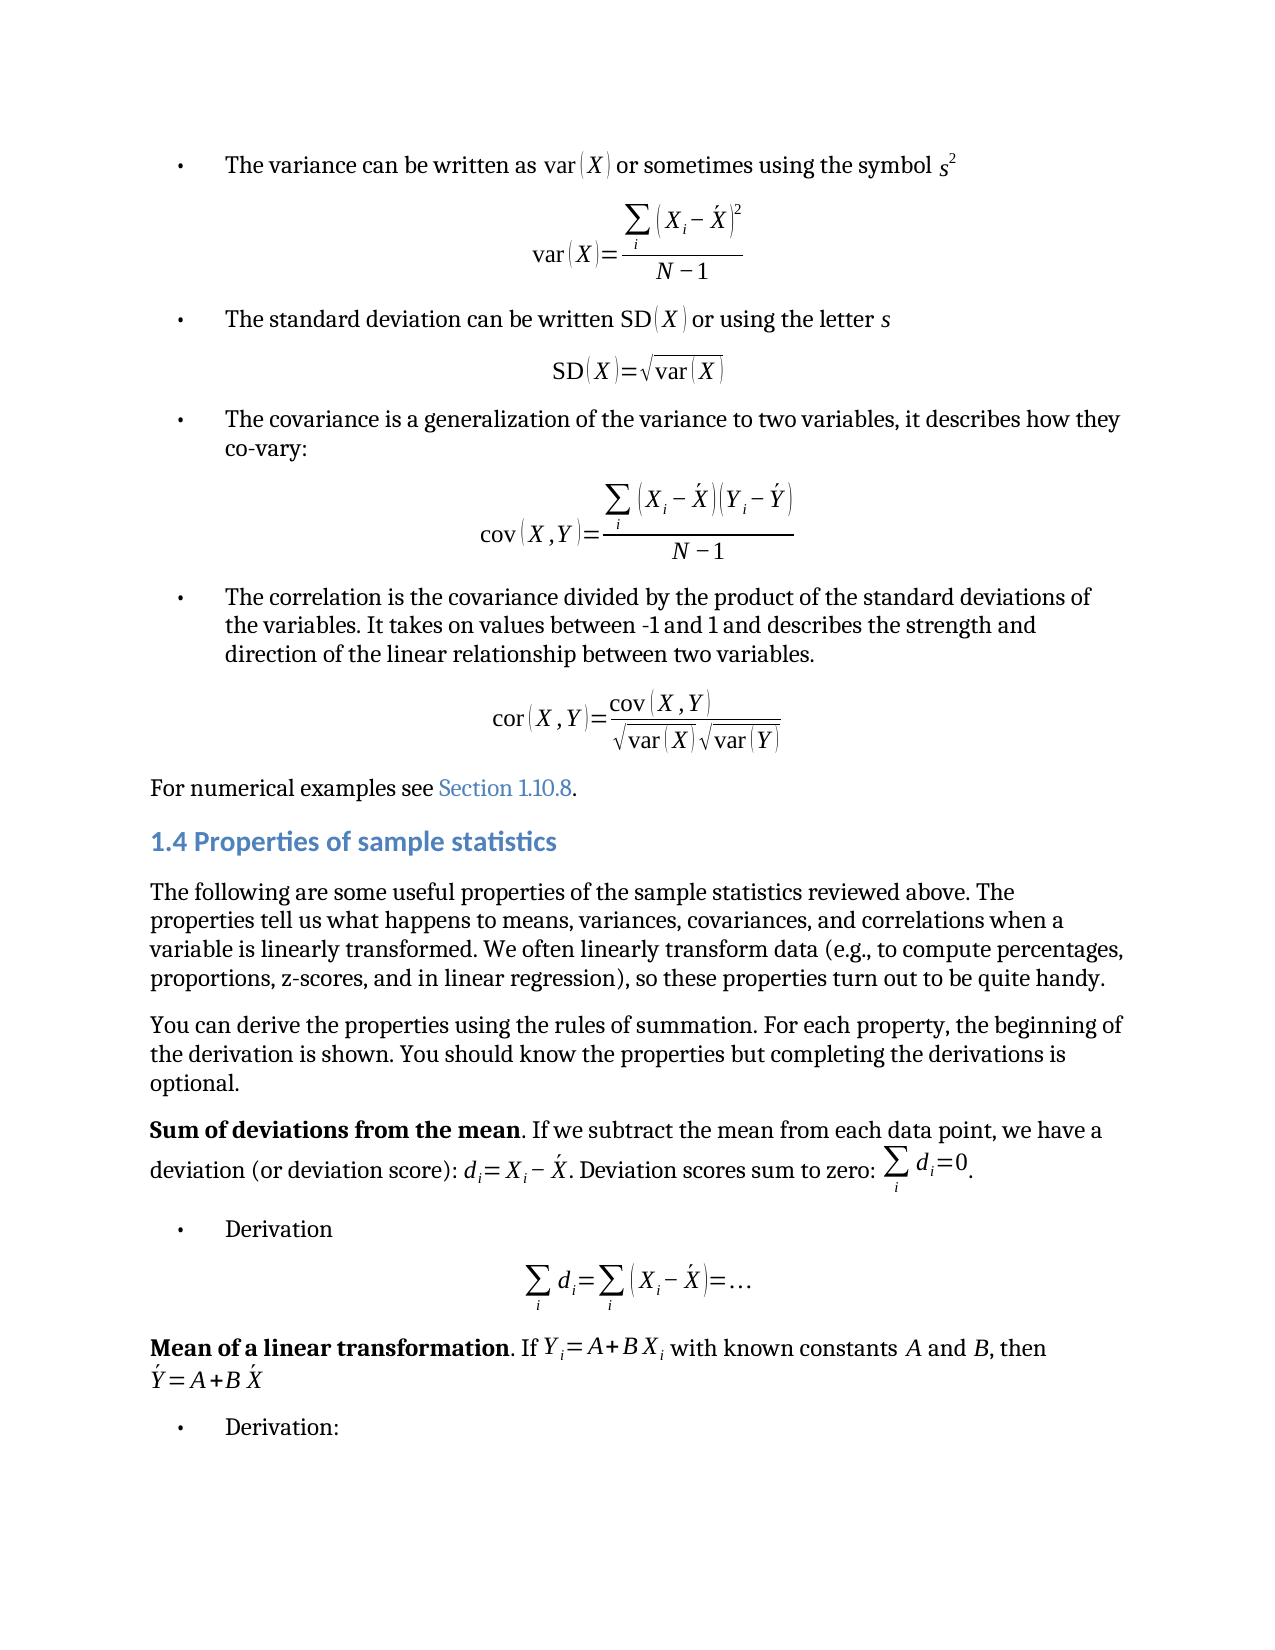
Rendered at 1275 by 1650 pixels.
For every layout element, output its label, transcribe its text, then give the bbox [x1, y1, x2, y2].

list The covariance is a generalization of the variance to two variables, it describes how they co-vary: [175, 405, 1125, 462]
list Derivation: [175, 1412, 1125, 1441]
list The correlation is the covariance divided by the product of the standard deviations of the variables. It takes on values between -1 and 1 and describes the strength and direction of the linear relationship between two variables. [175, 583, 1125, 669]
text Mean of a linear transformation. If with known constants and , then [150, 1332, 1125, 1394]
list Derivation [175, 1215, 1125, 1243]
text The following are some useful properties of the sample statistics reviewed above. The properties tell us what happens to means, variances, covariances, and correlations when a variable is linearly transformed. We often linearly transform data (e.g., to compute percentages, proportions, z-scores, and in linear regression), so these properties turn out to be quite handy. [150, 878, 1125, 993]
list The variance can be written as or sometimes using the symbol [175, 150, 1125, 181]
text Sum of deviations from the mean. If we subtract the mean from each data point, we have a deviation (or deviation score): . Deviation scores sum to zero: . [150, 1116, 1125, 1196]
subtitle 1.4 Properties of sample statistics [150, 823, 1125, 859]
text You can derive the properties using the rules of summation. For each property, the beginning of the derivation is shown. You should know the properties but completing the derivations is optional. [150, 1011, 1125, 1098]
list The standard deviation can be written or using the letter [175, 304, 1125, 334]
text For numerical examples see Section 1.10.8. [150, 774, 1125, 802]
